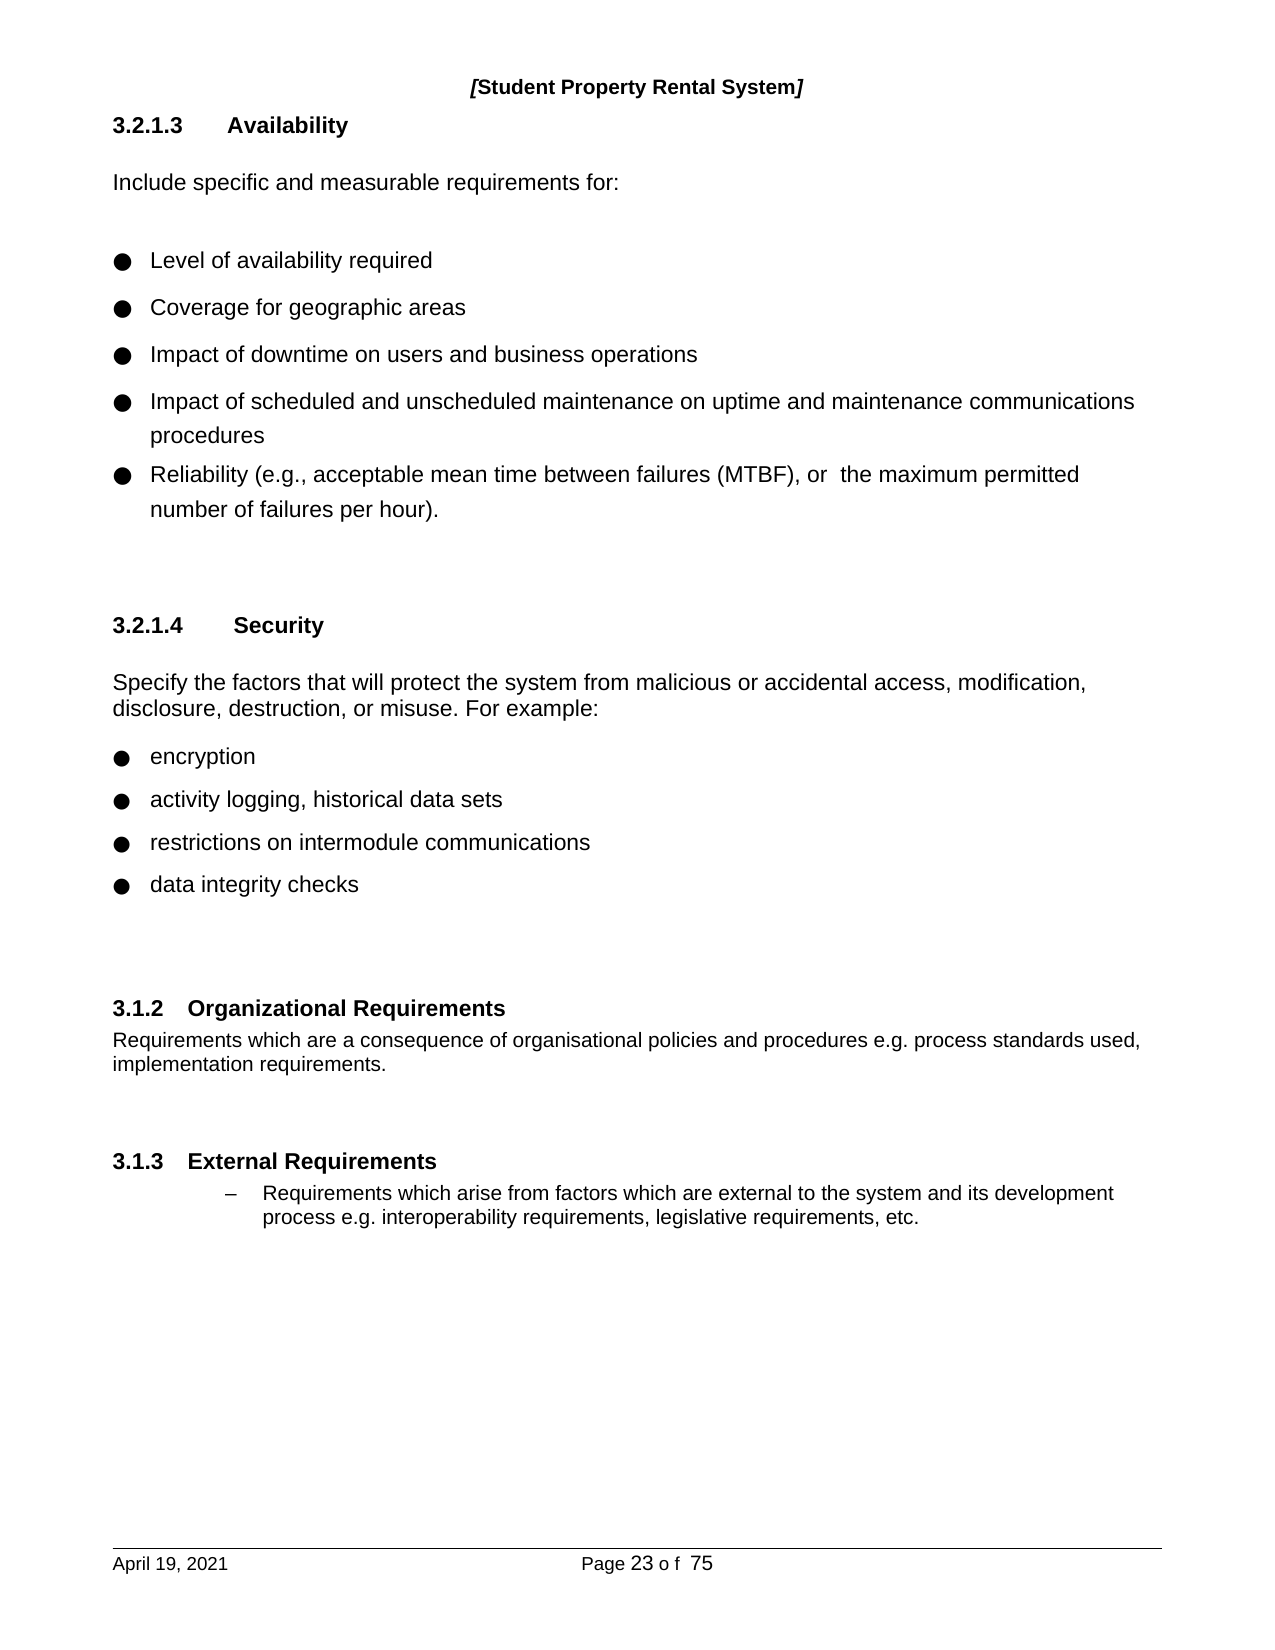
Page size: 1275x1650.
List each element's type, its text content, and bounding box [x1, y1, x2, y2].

list Level of availability required [112, 234, 1162, 281]
list Impact of downtime on users and business operations [112, 328, 1162, 375]
subtitle 3.2.1.3 Availability [112, 112, 1162, 139]
text Include specific and measurable requirements for: [112, 169, 1162, 195]
list activity logging, historical data sets [112, 777, 1162, 819]
text Specify the factors that will protect the system from malicious or accidental access, modification, disclosure, destruction, or misuse. For example: [112, 669, 1162, 721]
subtitle Organizational Requirements [112, 995, 1162, 1021]
text Requirements which are a consequence of organisational policies and procedures e.g. process standards used, implementation requirements. [112, 1027, 1162, 1123]
list Reliability (e.g., acceptable mean time between failures (MTBF), or the maximum permitted number of failures per hour). [112, 448, 1162, 522]
list Coverage for geographic areas [112, 281, 1162, 328]
list restrictions on intermodule communications [112, 819, 1162, 862]
subtitle 3.2.1.4 Security [112, 612, 1162, 638]
list encryption [112, 734, 1162, 777]
list Impact of scheduled and unscheduled maintenance on uptime and maintenance communications procedures [112, 375, 1162, 448]
list data integrity checks [112, 862, 1162, 905]
list Requirements which arise from factors which are external to the system and its development process e.g. interoperability requirements, legislative requirements, etc. [225, 1181, 1162, 1229]
subtitle External Requirements [112, 1148, 1162, 1175]
